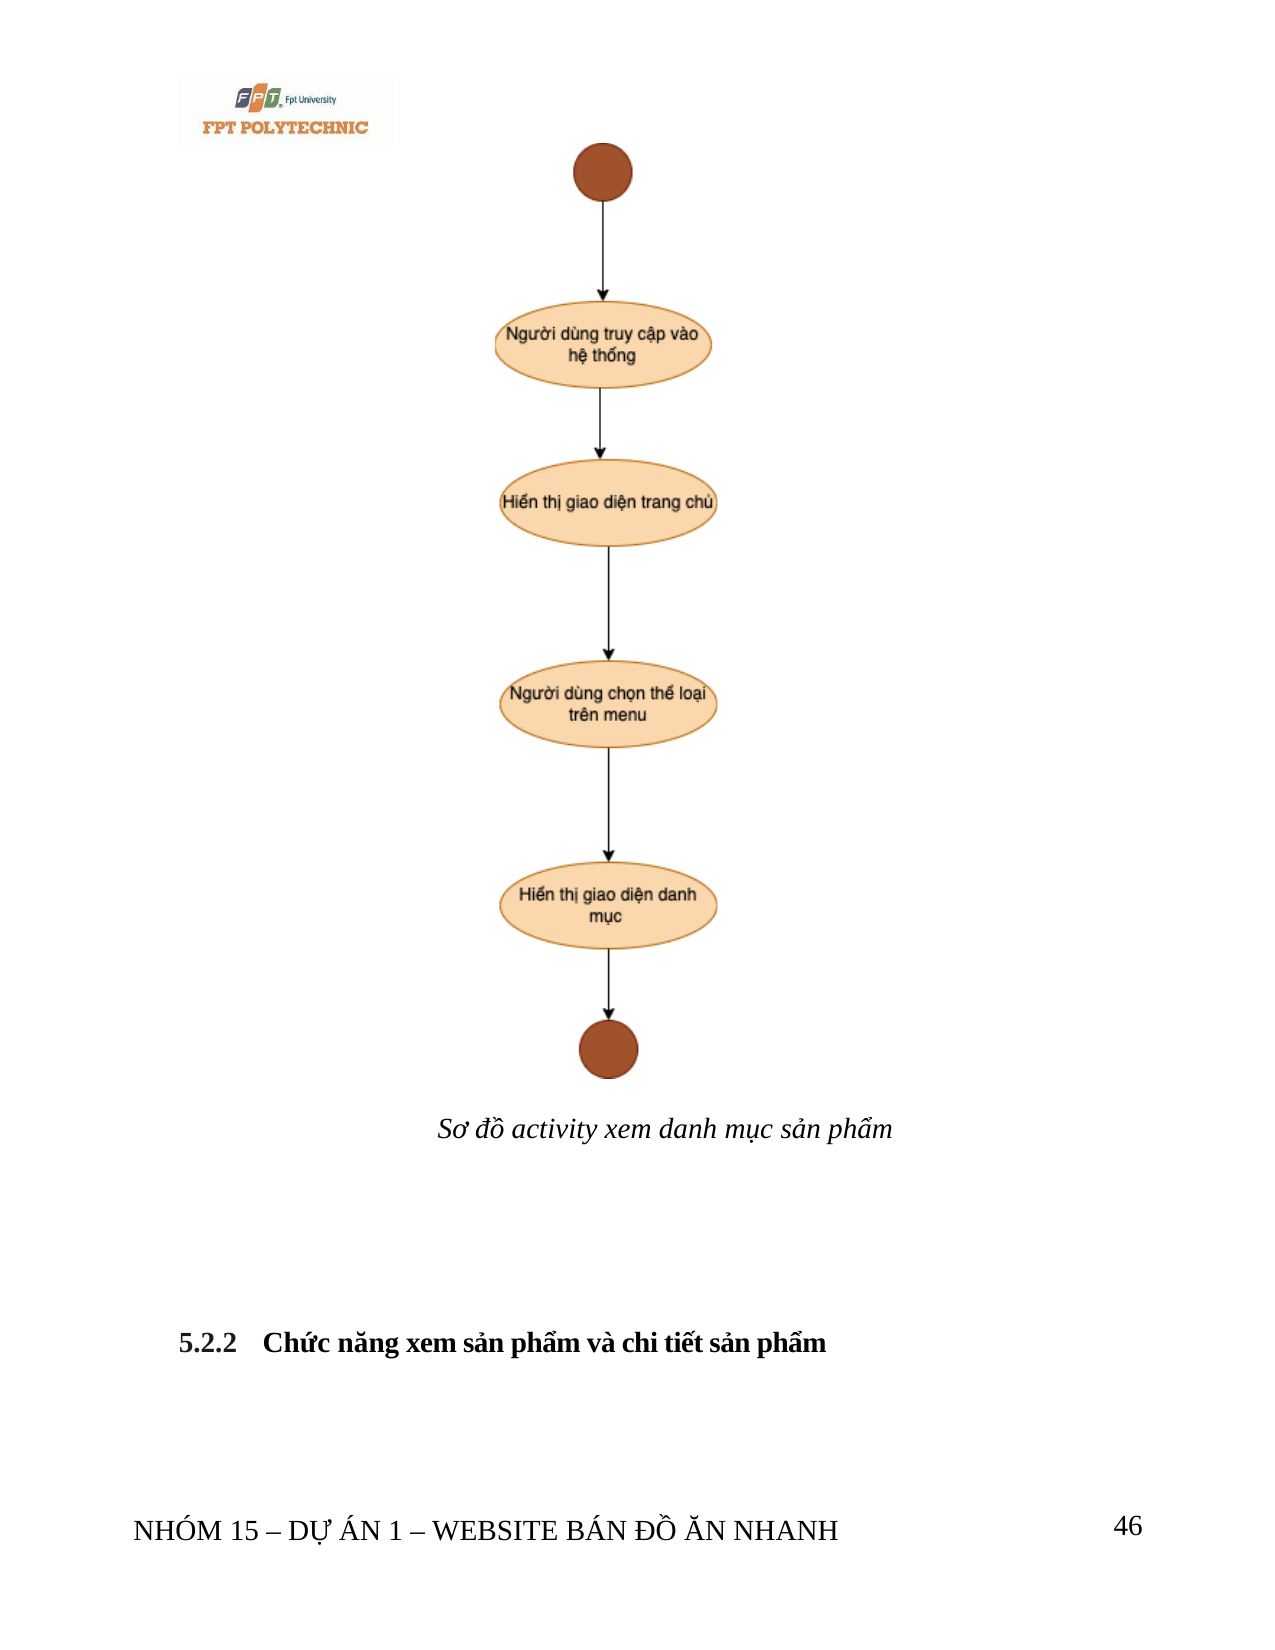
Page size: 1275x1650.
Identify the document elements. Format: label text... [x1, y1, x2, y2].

picture [494, 143, 718, 1079]
picture [177, 75, 395, 146]
subtitle Chức năng xem sản phẩm và chi tiết sản phẩm [178, 1325, 1198, 1358]
text Sơ đồ activity xem danh mục sản phẩm [237, 1111, 1096, 1144]
